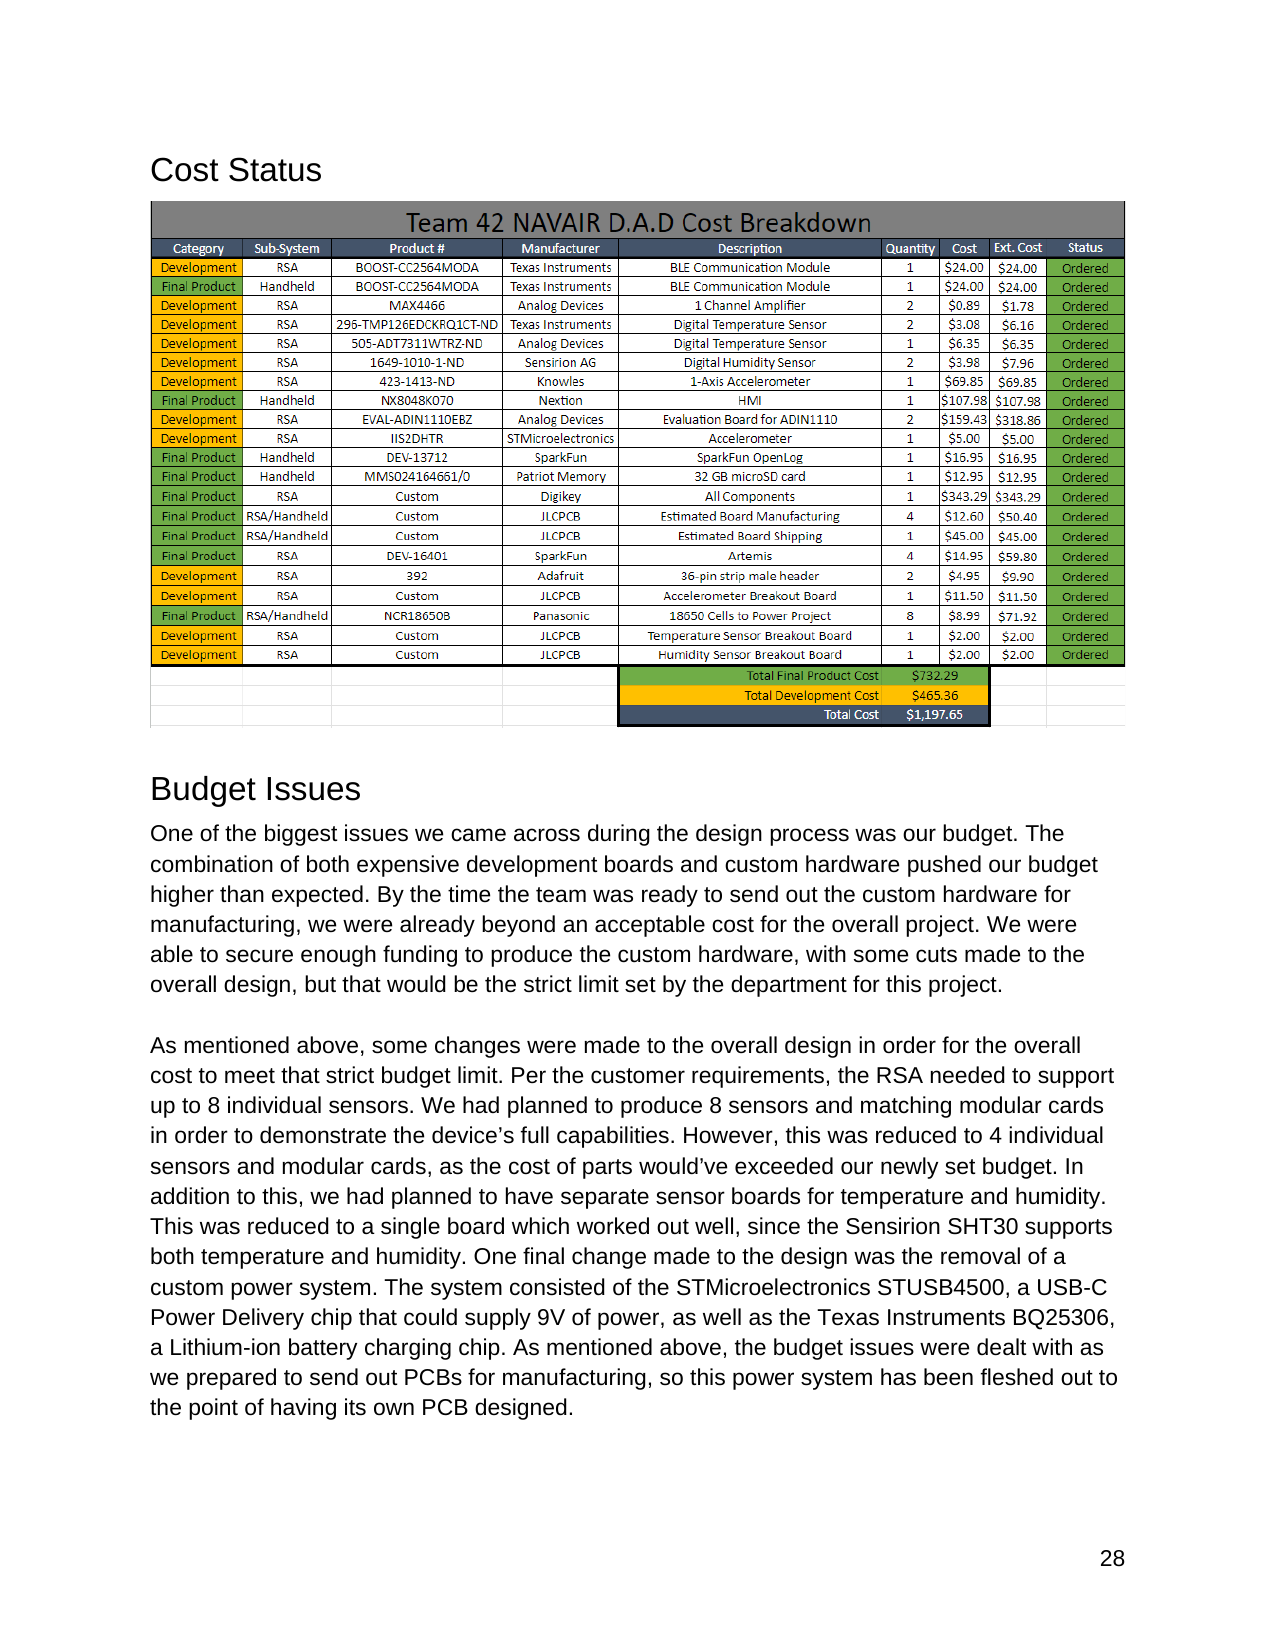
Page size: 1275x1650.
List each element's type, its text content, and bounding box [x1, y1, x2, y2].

picture [150, 201, 1125, 728]
subtitle Cost Status [150, 150, 1125, 188]
text One of the biggest issues we came across during the design process was our budget. The combination of both expensive development boards and custom hardware pushed our budget higher than expected. By the time the team was ready to send out the custom hardware for manufacturing, we were already beyond an acceptable cost for the overall project. We were able to secure enough funding to produce the custom hardware, with some cuts made to the overall design, but that would be the strict limit set by the department for this project. [150, 820, 1125, 998]
text As mentioned above, some changes were made to the overall design in order for the overall cost to meet that strict budget limit. Per the customer requirements, the RSA needed to support up to 8 individual sensors. We had planned to produce 8 sensors and matching modular cards in order to demonstrate the device’s full capabilities. However, this was reduced to 4 individual sensors and modular cards, as the cost of parts would’ve exceeded our newly set budget. In addition to this, we had planned to have separate sensor boards for temperature and humidity. This was reduced to a single board which worked out well, since the Sensirion SHT30 supports both temperature and humidity. One final change made to the design was the removal of a custom power system. The system consisted of the STMicroelectronics STUSB4500, a USB-C Power Delivery chip that could supply 9V of power, as well as the Texas Instruments BQ25306, a Lithium-ion battery charging chip. As mentioned above, the budget issues were dealt with as we prepared to send out PCBs for manufacturing, so this power system has been fleshed out to the point of having its own PCB designed. [150, 1032, 1125, 1421]
subtitle Budget Issues [150, 769, 1125, 808]
